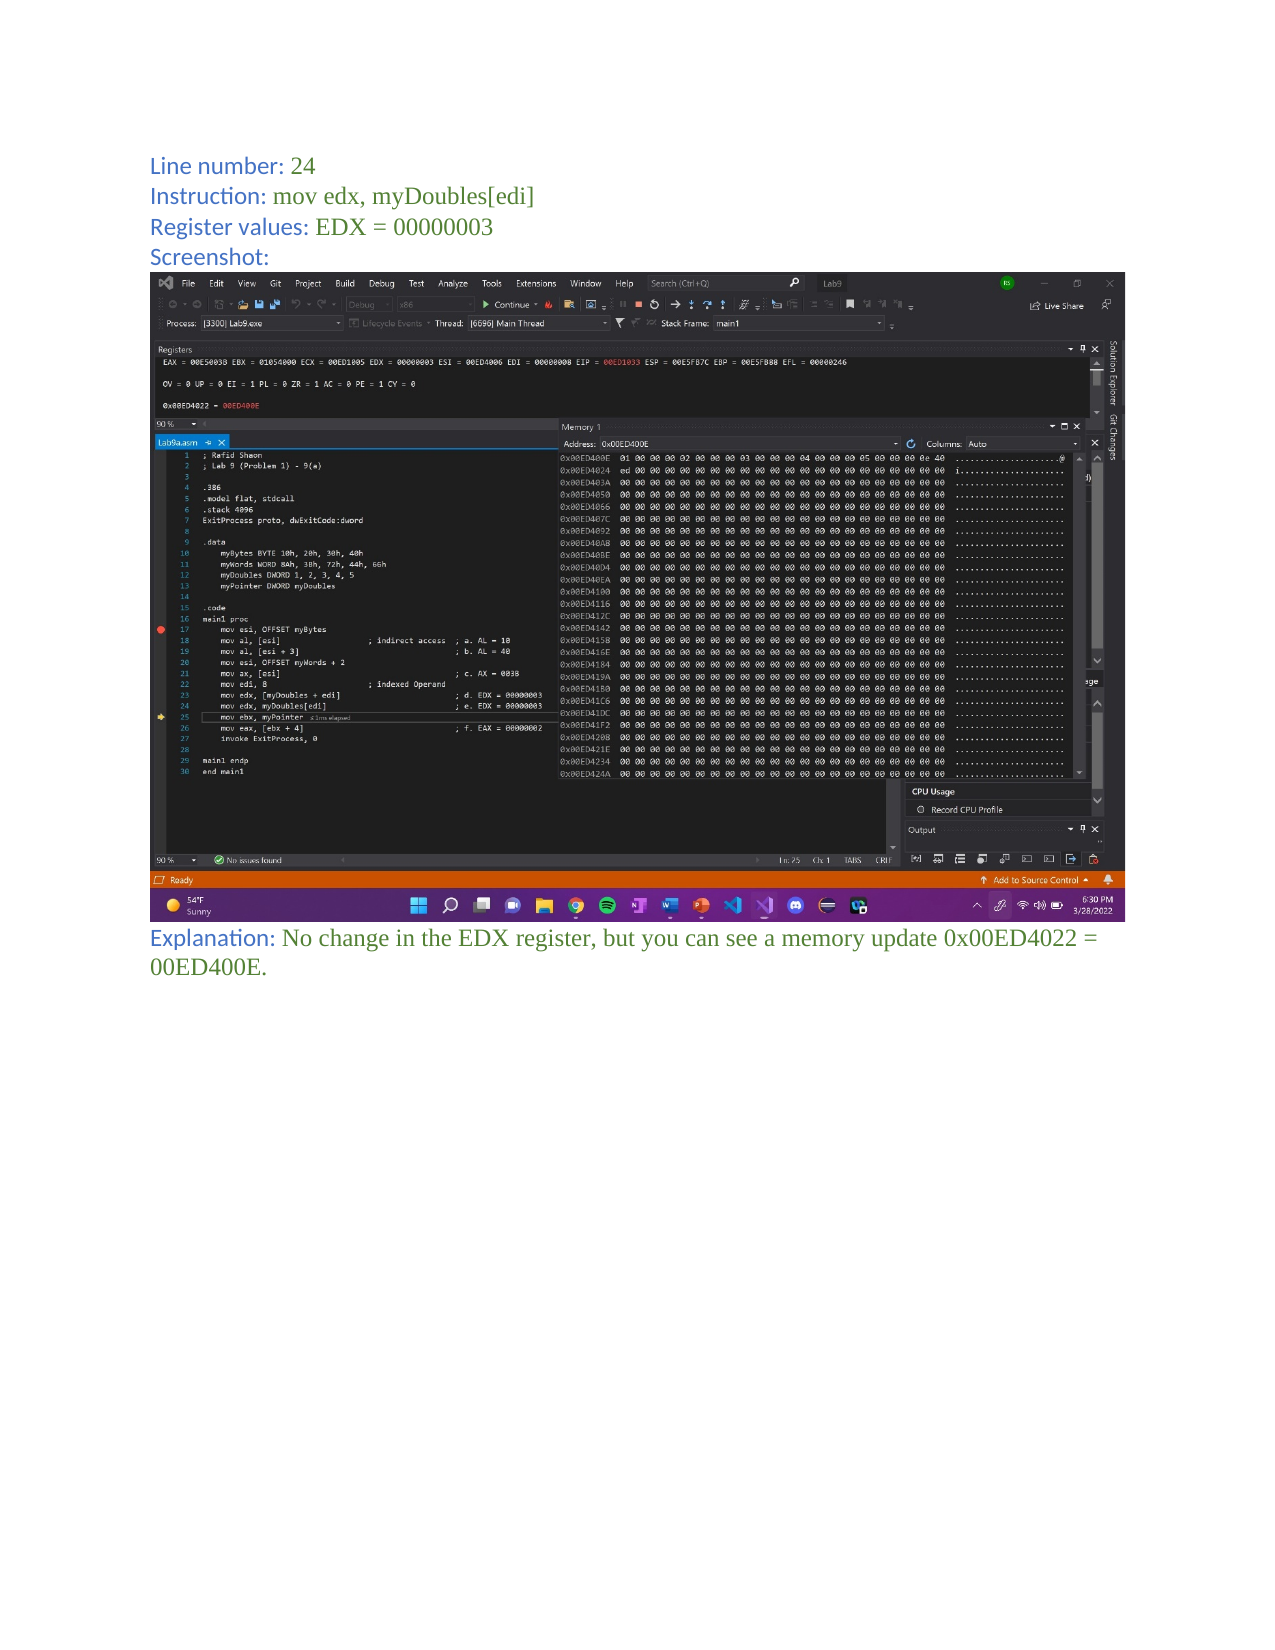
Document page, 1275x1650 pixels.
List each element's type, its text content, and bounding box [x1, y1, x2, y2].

picture [150, 272, 1125, 922]
text Line number: 24 [150, 150, 1125, 181]
text Register values: EDX = 00000003 [150, 211, 1125, 242]
text Screenshot: [150, 242, 1125, 272]
text Explanation: No change in the EDX register, but you can see a memory update 0x00ED4022 = 00ED400E. [150, 922, 1125, 981]
text Instruction: mov edx, myDoubles[edi] [150, 181, 1125, 211]
